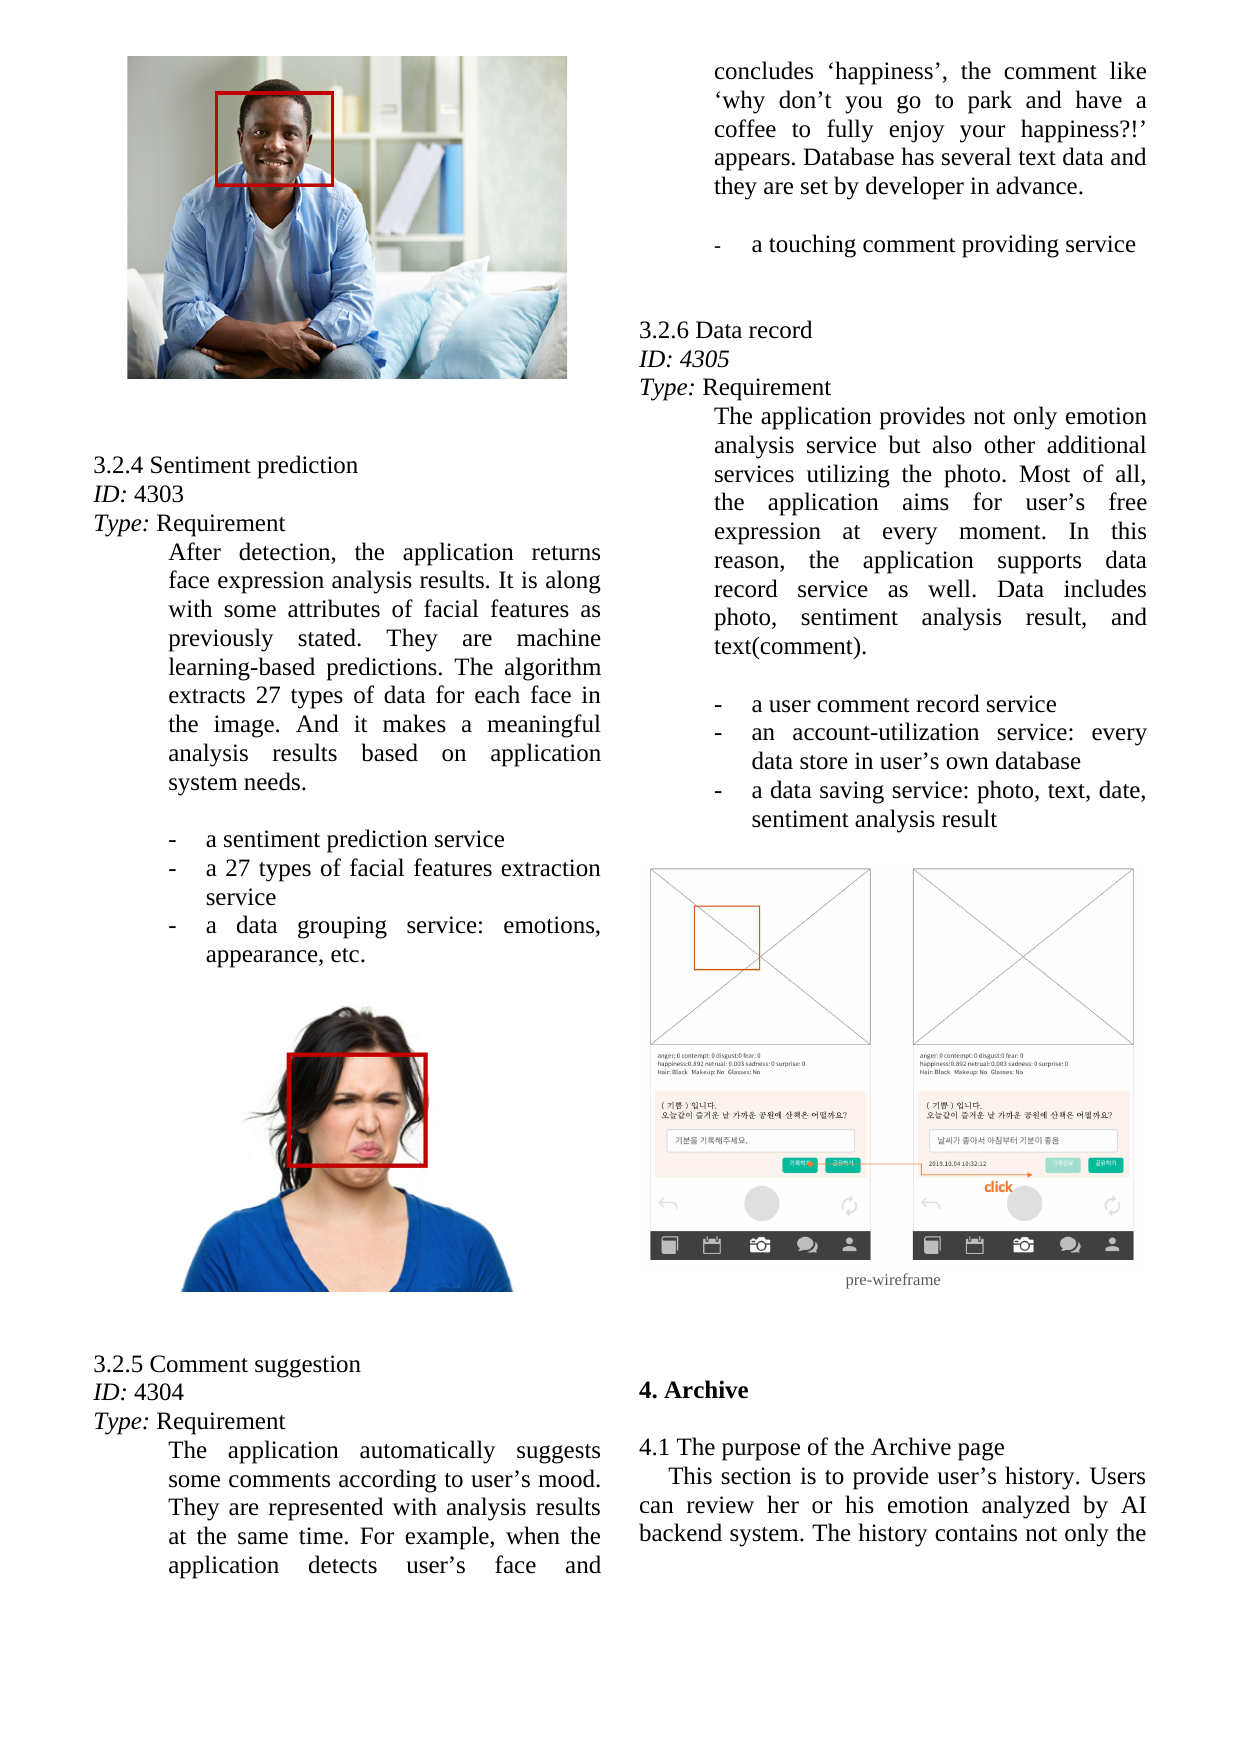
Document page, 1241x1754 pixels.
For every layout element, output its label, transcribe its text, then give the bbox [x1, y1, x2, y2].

text 3.2.4 Sentiment prediction [93, 451, 601, 479]
text pre-wireframe [639, 1269, 1147, 1288]
text Type: Requirement [93, 1406, 601, 1435]
list a data saving service: photo, text, date, sentiment analysis result [714, 775, 1147, 832]
text 4. Archive [639, 1375, 1147, 1403]
text ID: 4305 [639, 344, 1147, 372]
list a user comment record service [714, 689, 1147, 717]
list an account-utilization service: every data store in user’s own database [714, 717, 1147, 775]
text After detection, the application returns face expression analysis results. It is along with some attributes of facial features as previously stated. They are machine learning-based predictions. The algorithm extracts 27 types of data for each face in the image. And it makes a meaningful analysis results based on application system needs. [168, 537, 601, 796]
list a 27 types of facial features extraction service [168, 853, 601, 911]
text ID: 4303 [93, 479, 601, 508]
text The application automatically suggests some comments according to user’s mood. They are represented with analysis results at the same time. For example, when the application detects user’s face and concludes ‘happiness’, the comment like ‘why don’t you go to park and have a coffee to fully enjoy your happiness?!’ appears. Database has several text data and they are set by developer in advance. [168, 1435, 601, 1579]
text Type: Requirement [639, 372, 1147, 401]
text 3.2.6 Data record [639, 315, 1147, 344]
text 4.1 The purpose of the Archive page [639, 1432, 1147, 1461]
text 3.2.5 Comment suggestion [93, 1349, 601, 1377]
text Type: Requirement [93, 508, 601, 537]
text The application provides not only emotion analysis service but also other additional services utilizing the photo. Most of all, the application aims for user’s free expression at every moment. In this reason, the application supports data record service as well. Data includes photo, sentiment analysis result, and text(comment). [714, 401, 1147, 660]
text The application automatically suggests some comments according to user’s mood. They are represented with analysis results at the same time. For example, when the application detects user’s face and concludes ‘happiness’, the comment like ‘why don’t you go to park and have a coffee to fully enjoy your happiness?!’ appears. Database has several text data and they are set by developer in advance. [714, 56, 1147, 200]
picture [163, 996, 532, 1292]
text ID: 4304 [93, 1377, 601, 1406]
list a data grouping service: emotions, appearance, etc. [168, 911, 601, 968]
list a sentiment prediction service [168, 824, 601, 853]
list a touching comment providing service [714, 229, 1147, 257]
picture [127, 56, 568, 379]
picture [638, 861, 1146, 1270]
